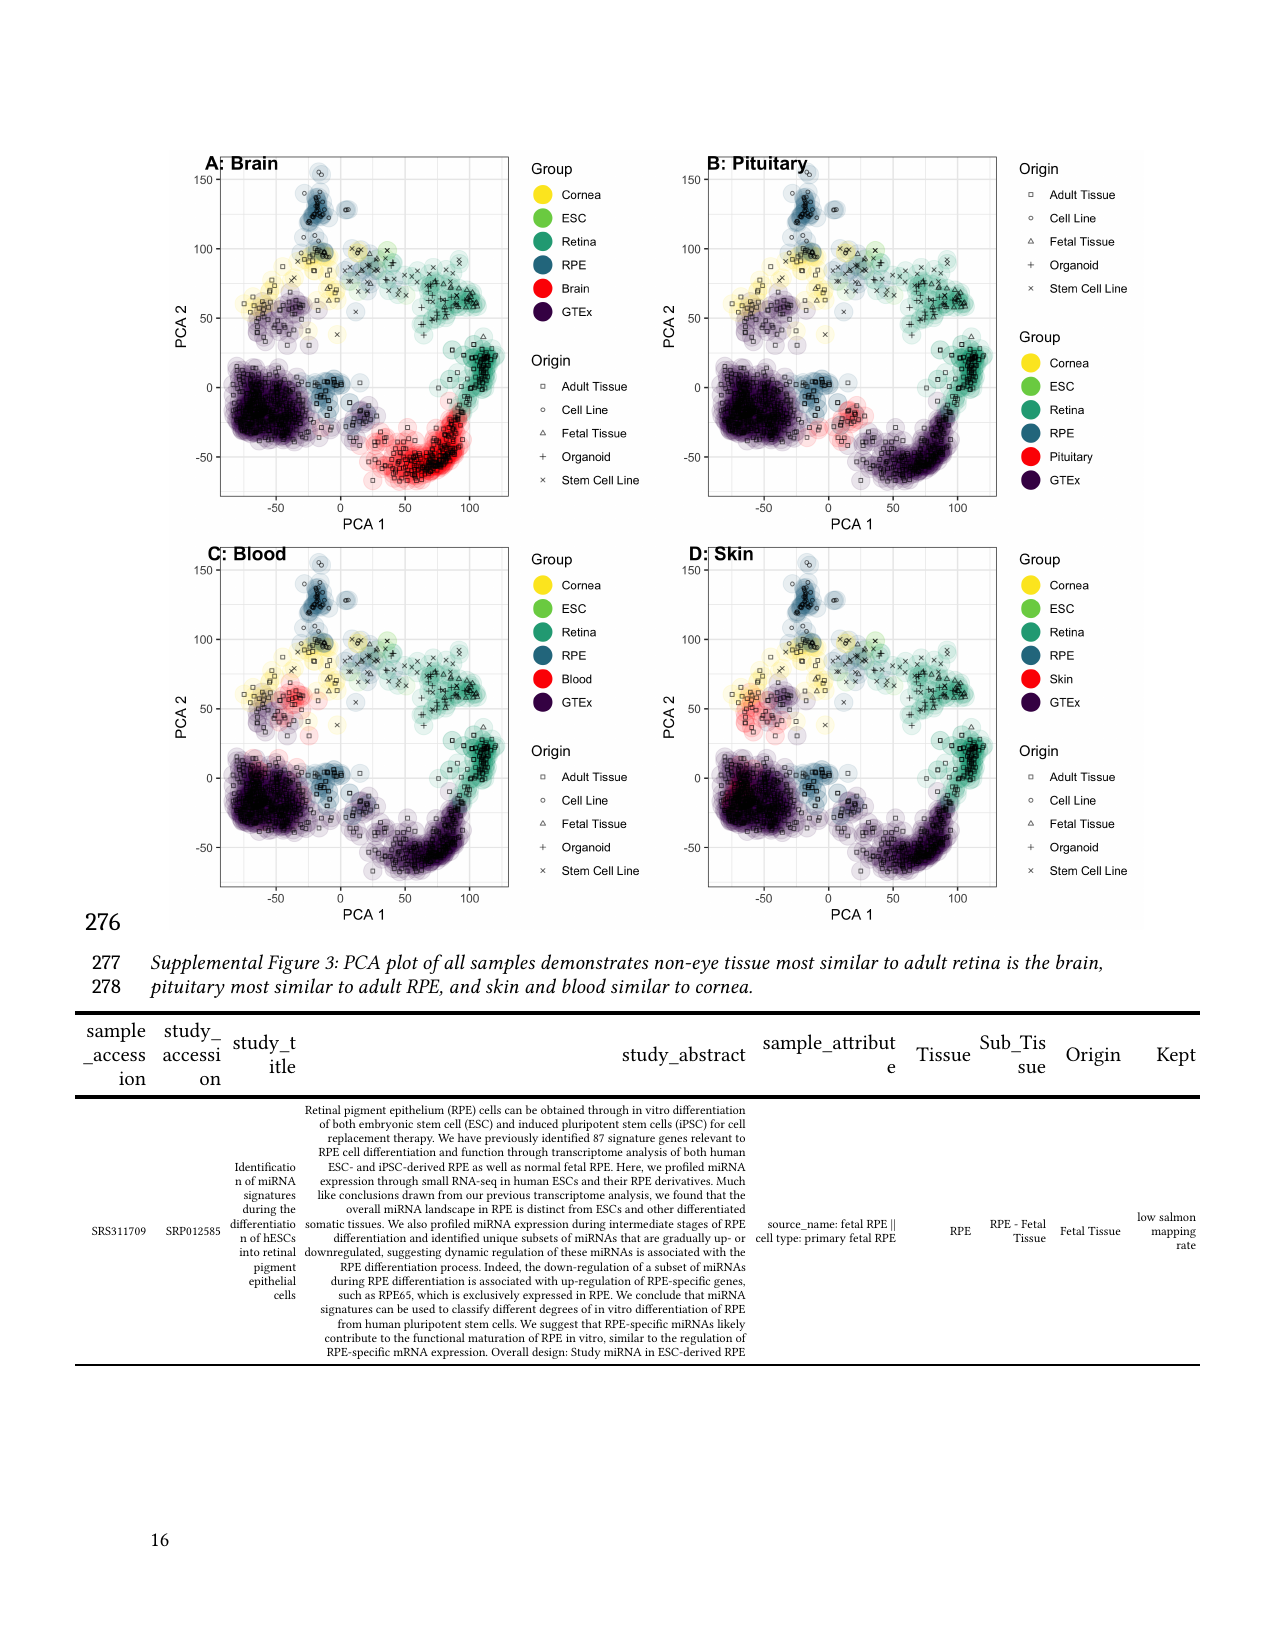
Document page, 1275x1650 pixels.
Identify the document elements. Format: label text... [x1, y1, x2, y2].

table_header study_abstract [300, 1015, 750, 1094]
table_cell Retinal pigment epithelium (RPE) cells can be obtained through in vitro differentiation of both embryonic stem cell (ESC) and induced pluripotent stem cells (iPSC) for cell replacement therapy. We have previously identified 87 signature genes relevant to RPE cell differentiation and function through transcriptome analysis of both human ESC- and iPSC-derived RPE as well as normal fetal RPE. Here, we profiled miRNA expression through small RNA-seq in human ESCs and their RPE derivatives. Much like conclusions drawn from our previous transcriptome analysis, we found that the overall miRNA landscape in RPE is distinct from ESCs and other differentiated somatic tissues. We also profiled miRNA expression during intermediate stages of RPE differentiation and identified unique subsets of miRNAs that are gradually up- or downregulated, suggesting dynamic regulation of these miRNAs is associated with the RPE differentiation process. Indeed, the down-regulation of a subset of miRNAs during RPE differentiation is associated with up-regulation of RPE-specific genes, such as RPE65, which is exclusively expressed in RPE. We conclude that miRNA signatures can be used to classify different degrees of in vitro differentiation of RPE from human pluripotent stem cells. We suggest that RPE-specific miRNAs likely contribute to the functional maturation of RPE in vitro, similar to the regulation of RPE-specific mRNA expression. Overall design: Study miRNA in ESC-derived RPE [300, 1099, 750, 1364]
table_header study_title [225, 1015, 300, 1094]
table_cell Fetal Tissue [1050, 1099, 1125, 1364]
table_cell Identification of miRNA signatures during the differentiation of hESCs into retinal pigment epithelial cells [225, 1099, 300, 1364]
table_cell low salmon mapping rate [1125, 1099, 1200, 1364]
table_cell RPE - Fetal Tissue [975, 1099, 1050, 1364]
picture [168, 150, 1144, 930]
table_header Tissue [900, 1015, 975, 1094]
table_header sample_accession [75, 1015, 150, 1094]
table_cell RPE [900, 1099, 975, 1364]
table_header sample_attribute [750, 1015, 900, 1094]
table_cell SRS311709 [75, 1099, 150, 1364]
table_header Kept [1125, 1015, 1200, 1094]
table_cell SRP012585 [150, 1099, 225, 1364]
table_header Sub_Tissue [975, 1015, 1050, 1094]
table_header study_accession [150, 1015, 225, 1094]
text Supplemental Figure 3: PCA plot of all samples demonstrates non-eye tissue most similar to adult retina is the brain, pituitary most similar to adult RPE, and skin and blood similar to cornea. [150, 951, 1125, 998]
table_cell source_name: fetal RPE || cell type: primary fetal RPE [750, 1099, 900, 1364]
table_header Origin [1050, 1015, 1125, 1094]
